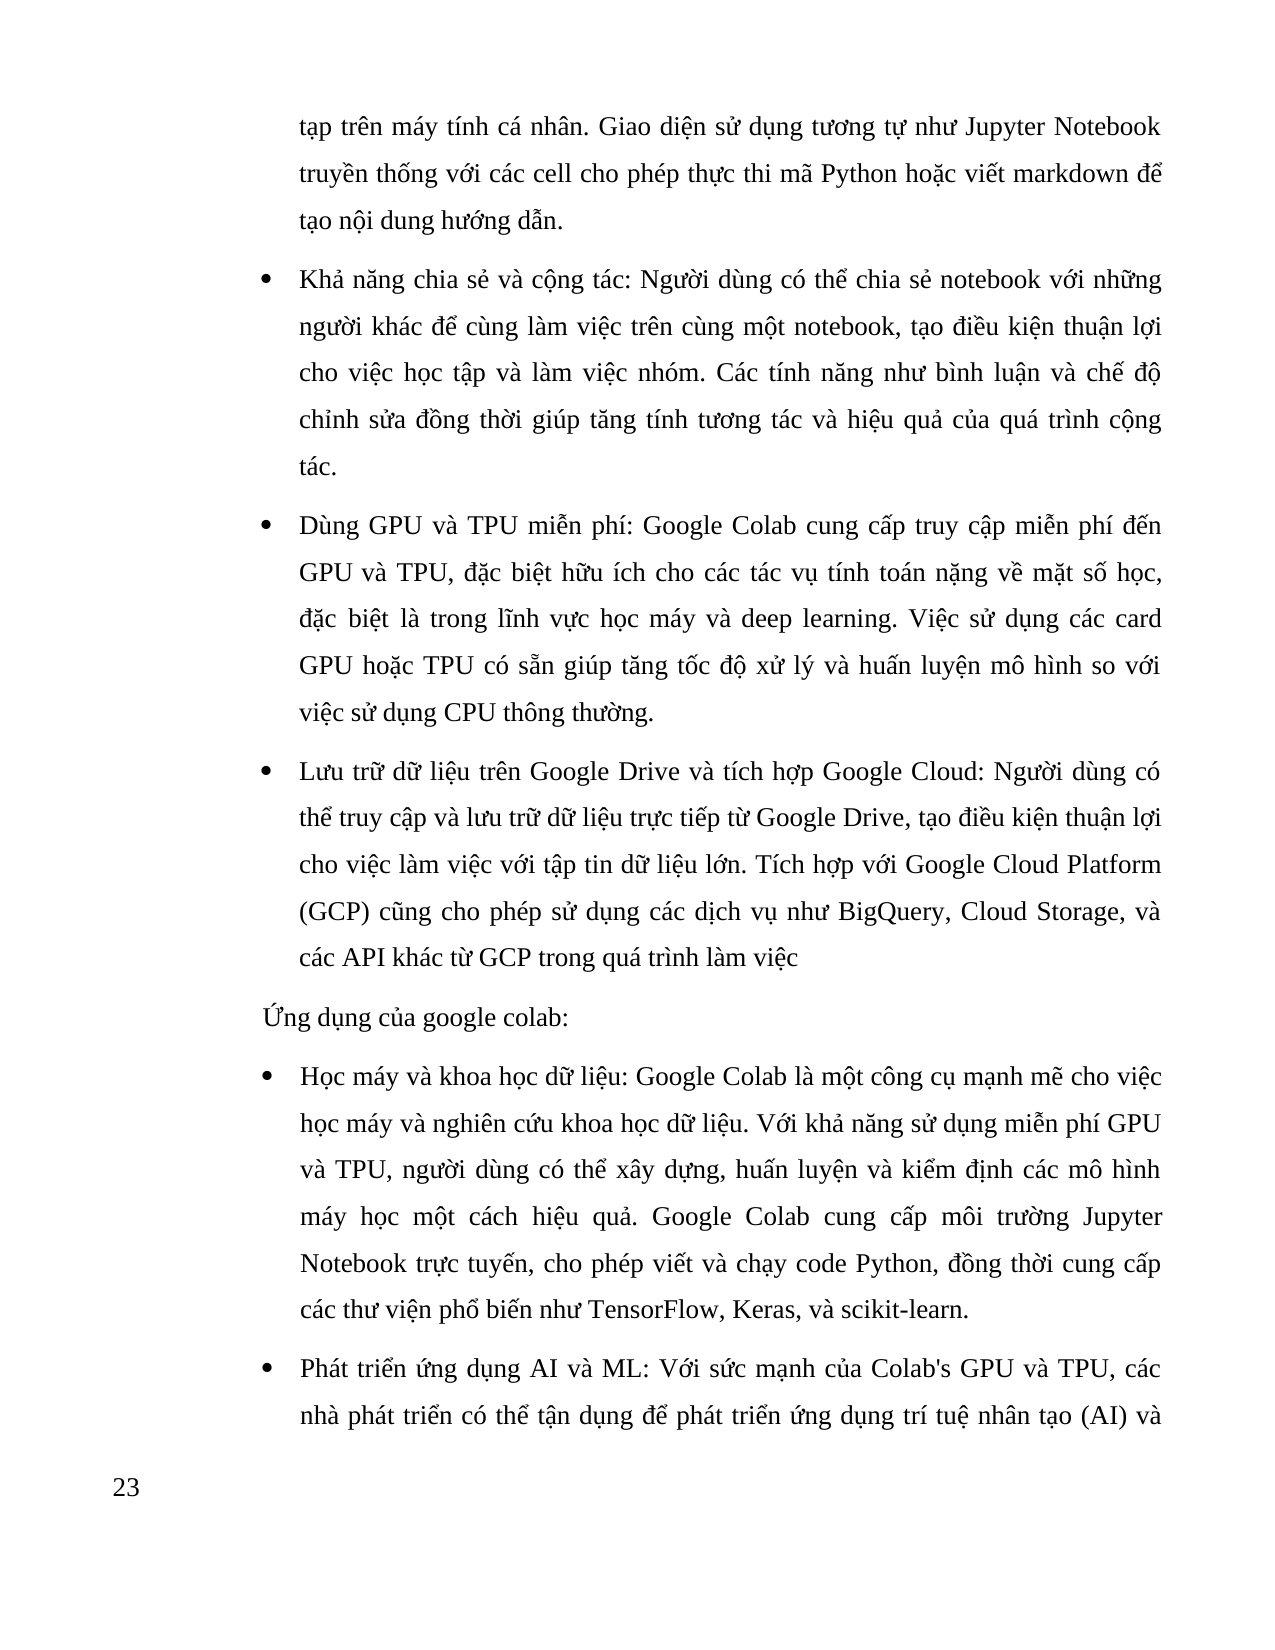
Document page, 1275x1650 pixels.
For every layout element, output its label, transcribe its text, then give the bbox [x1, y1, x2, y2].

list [261, 110, 1162, 235]
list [262, 1352, 1162, 1430]
list Dùng GPU và TPU miễn phí: Google Colab cung cấp truy cập miễn phí đến GPU và TPU, đặc biệt hữu ích cho các tác vụ tính toán nặng về mặt số học, đặc biệt là trong lĩnh vực học máy và deep learning. Việc sử dụng các card GPU hoặc TPU có sẵn giúp tăng tốc độ xử lý và huấn luyện mô hình so với việc sử dụng CPU thông thường. [261, 509, 1162, 727]
list Học máy và khoa học dữ liệu: Google Colab là một công cụ mạnh mẽ cho việc học máy và nghiên cứu khoa học dữ liệu. Với khả năng sử dụng miễn phí GPU và TPU, người dùng có thể xây dựng, huấn luyện và kiểm định các mô hình máy học một cách hiệu quả. Google Colab cung cấp môi trường Jupyter Notebook trực tuyến, cho phép viết và chạy code Python, đồng thời cung cấp các thư viện phổ biến như TensorFlow, Keras, và scikit-learn. [262, 1060, 1162, 1324]
text Ứng dụng của google colab: [112, 1001, 1162, 1032]
list Khả năng chia sẻ và cộng tác: Người dùng có thể chia sẻ notebook với những người khác để cùng làm việc trên cùng một notebook, tạo điều kiện thuận lợi cho việc học tập và làm việc nhóm. Các tính năng như bình luận và chế độ chỉnh sửa đồng thời giúp tăng tính tương tác và hiệu quả của quá trình cộng tác. [261, 263, 1162, 481]
list Lưu trữ dữ liệu trên Google Drive và tích hợp Google Cloud: Người dùng có thể truy cập và lưu trữ dữ liệu trực tiếp từ Google Drive, tạo điều kiện thuận lợi cho việc làm việc với tập tin dữ liệu lớn. Tích hợp với Google Cloud Platform (GCP) cũng cho phép sử dụng các dịch vụ như BigQuery, Cloud Storage, và các API khác từ GCP trong quá trình làm việc [261, 755, 1162, 973]
